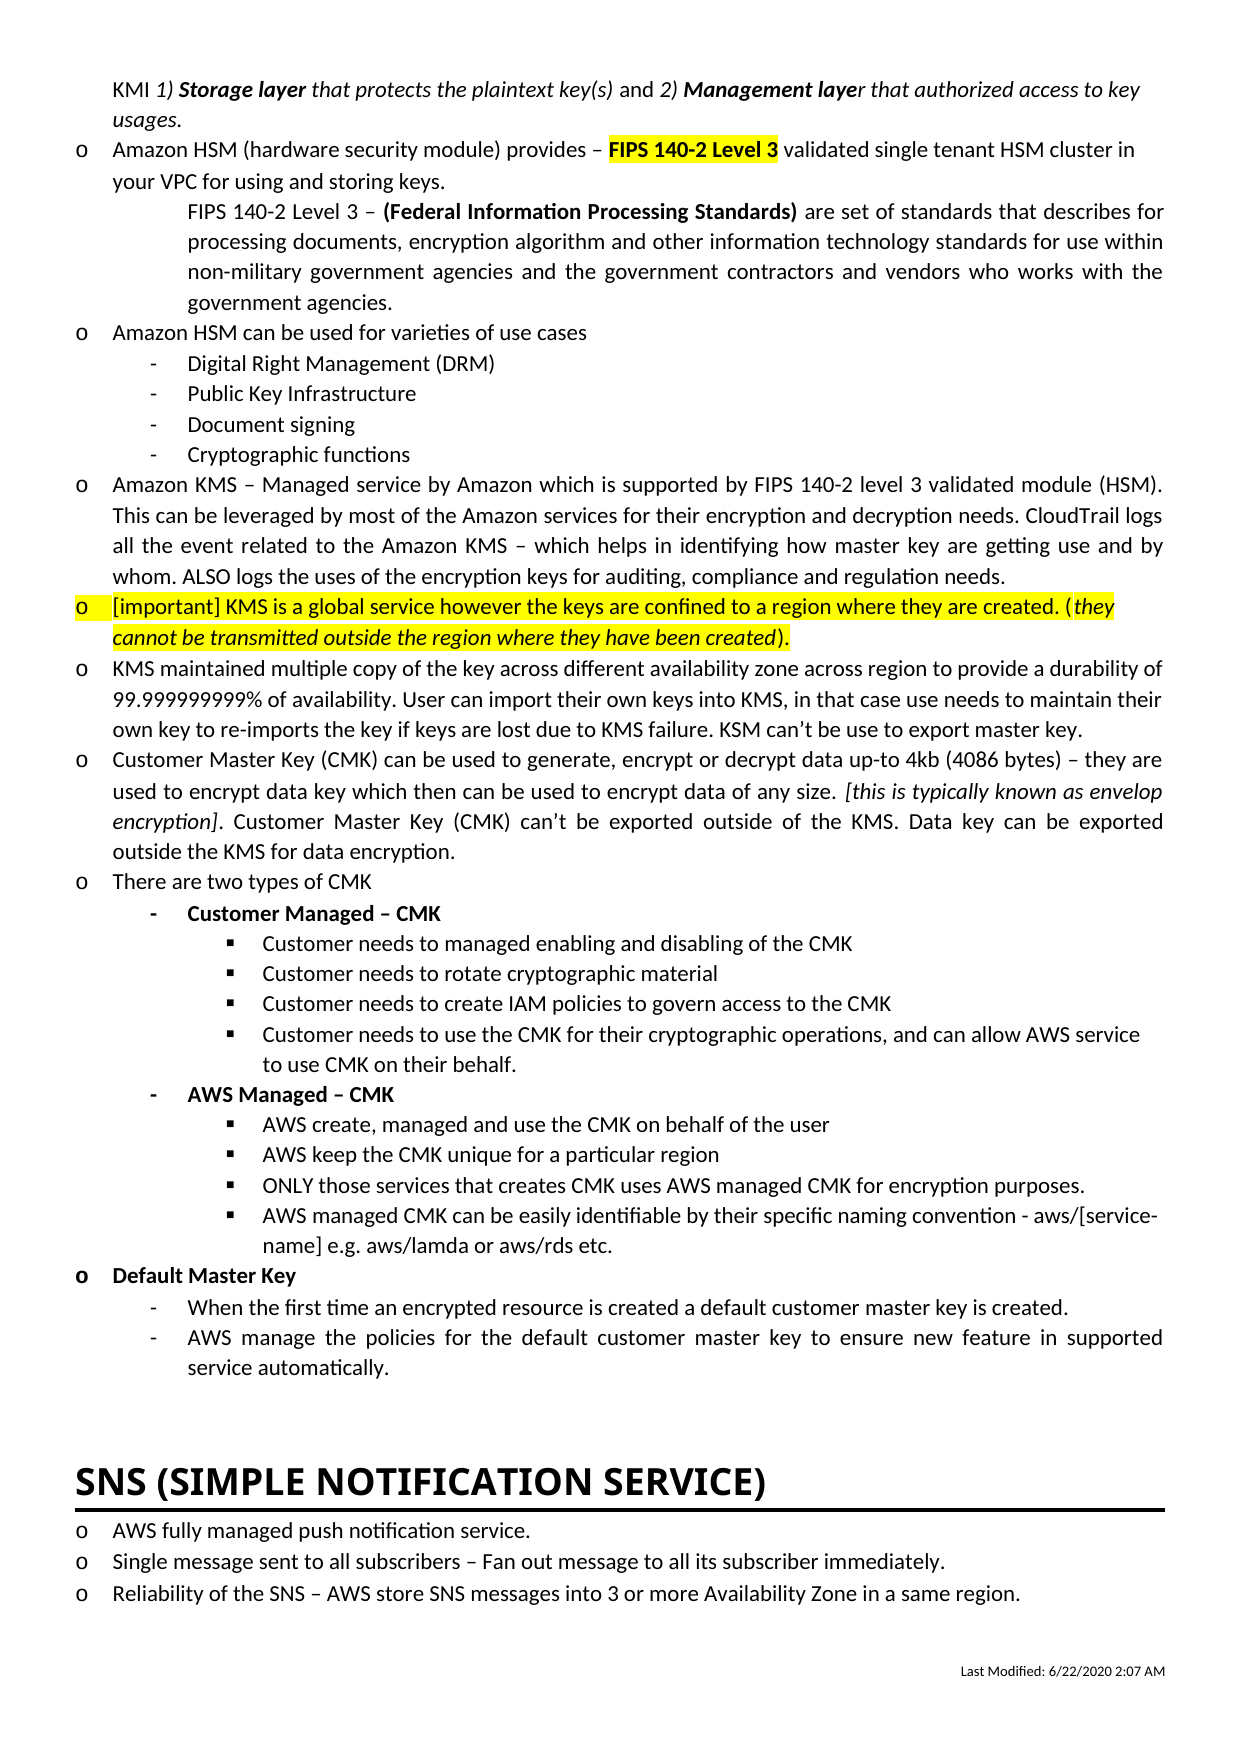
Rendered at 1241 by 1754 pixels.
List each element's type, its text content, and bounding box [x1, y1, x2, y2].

subtitle SNS (Simple Notification Service) [75, 1455, 1165, 1508]
list Amazon HSM (hardware security module) provides – FIPS 140-2 Level 3 validated single tenant HSM cluster in your VPC for using and storing keys. [75, 135, 1165, 195]
list Single message sent to all subscribers – Fan out message to all its subscriber immediately. [75, 1547, 1165, 1576]
list Customer needs to use the CMK for their cryptographic operations, and can allow AWS service to use CMK on their behalf. [225, 1020, 1165, 1078]
list There are two types of CMK [75, 867, 1165, 897]
list [important] KMS is a global service however the keys are confined to a region where they are created. (they cannot be transmitted outside the region where they have been created). [75, 592, 1165, 651]
list Customer needs to rotate cryptographic material [225, 959, 1165, 987]
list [75, 75, 1165, 133]
list FIPS 140-2 Level 3 – (Federal Information Processing Standards) are set of standards that describes for processing documents, encryption algorithm and other information technology standards for use within non-military government agencies and the government contractors and vendors who works with the government agencies. [187, 197, 1165, 316]
list Document signing [150, 410, 1165, 438]
list AWS Managed – CMK [150, 1080, 1165, 1108]
list Customer needs to create IAM policies to govern access to the CMK [225, 989, 1165, 1017]
list Default Master Key [75, 1261, 1165, 1291]
list AWS keep the CMK unique for a particular region [225, 1141, 1165, 1168]
list AWS managed CMK can be easily identifiable by their specific naming convention - aws/[service-name] e.g. aws/lamda or aws/rds etc. [225, 1201, 1165, 1259]
list Reliability of the SNS – AWS store SNS messages into 3 or more Availability Zone in a same region. [75, 1579, 1165, 1608]
list AWS create, managed and use the CMK on behalf of the user [225, 1110, 1165, 1138]
list AWS manage the policies for the default customer master key to ensure new feature in supported service automatically. [150, 1323, 1165, 1381]
list Amazon KMS – Managed service by Amazon which is supported by FIPS 140-2 level 3 validated module (HSM). This can be leveraged by most of the Amazon services for their encryption and decryption needs. CloudTrail logs all the event related to the Amazon KMS – which helps in identifying how master key are getting use and by whom. ALSO logs the uses of the encryption keys for auditing, compliance and regulation needs. [75, 470, 1165, 590]
list Customer Managed – CMK [150, 899, 1165, 927]
list Cryptographic functions [150, 440, 1165, 468]
list Digital Right Management (DRM) [150, 349, 1165, 377]
list Customer Master Key (CMK) can be used to generate, encrypt or decrypt data up-to 4kb (4086 bytes) – they are used to encrypt data key which then can be used to encrypt data of any size. [this is typically known as envelop encryption]. Customer Master Key (CMK) can’t be exported outside of the KMS. Data key can be exported outside the KMS for data encryption. [75, 745, 1165, 865]
list Public Key Infrastructure [150, 379, 1165, 407]
list ONLY those services that creates CMK uses AWS managed CMK for encryption purposes. [225, 1171, 1165, 1199]
list When the first time an encrypted resource is created a default customer master key is created. [150, 1293, 1165, 1321]
list Amazon HSM can be used for varieties of use cases [75, 318, 1165, 347]
list KMS maintained multiple copy of the key across different availability zone across region to provide a durability of 99.999999999% of availability. User can import their own keys into KMS, in that case use needs to maintain their own key to re-imports the key if keys are lost due to KMS failure. KSM can’t be use to export master key. [75, 654, 1165, 743]
list Customer needs to managed enabling and disabling of the CMK [225, 929, 1165, 957]
list AWS fully managed push notification service. [75, 1516, 1165, 1545]
